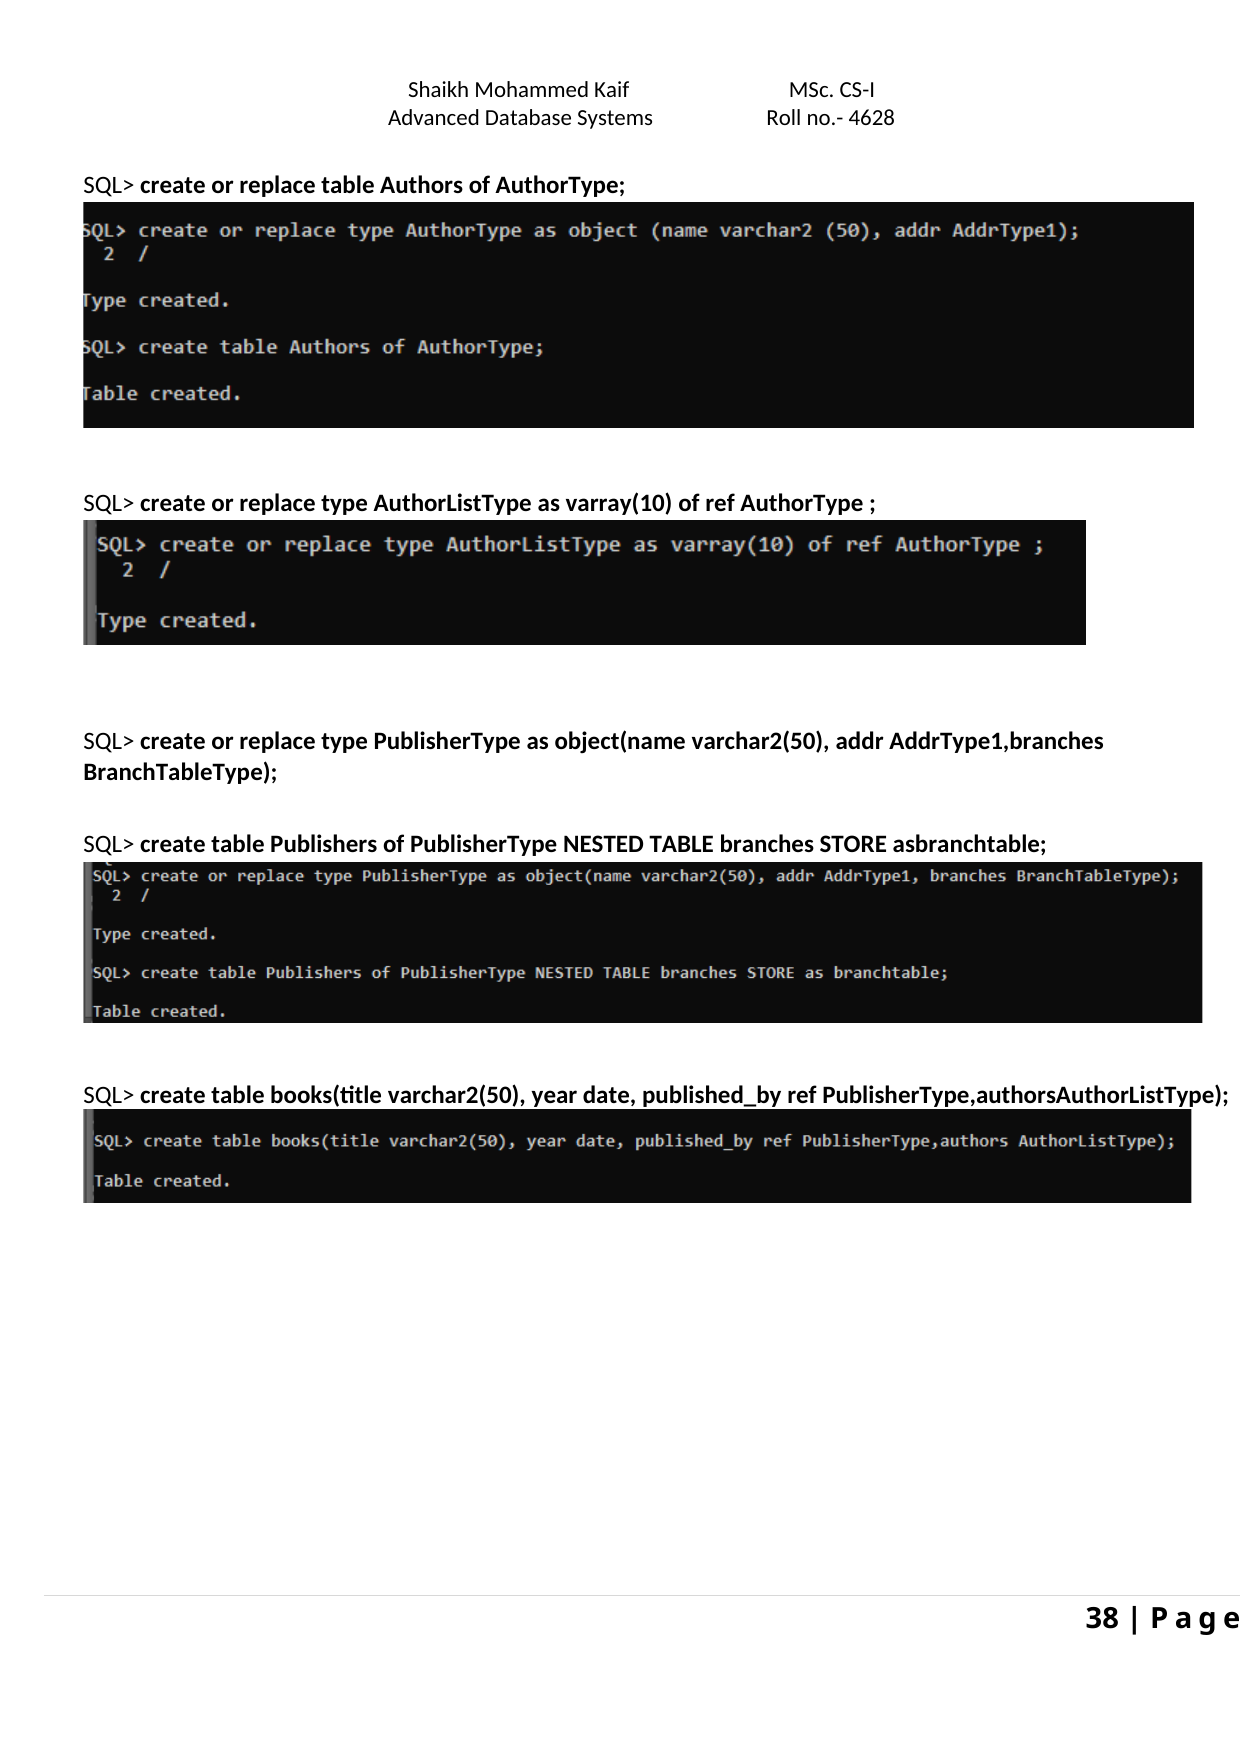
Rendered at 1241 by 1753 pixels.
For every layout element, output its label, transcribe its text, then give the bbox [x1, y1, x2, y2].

picture [83, 862, 1203, 1023]
text SQL> create or replace type AuthorListType as varray(10) of ref AuthorType ; [83, 487, 1240, 518]
picture [83, 520, 1086, 645]
text SQL> create or replace type PublisherType as object(name varchar2(50), addr AddrType1,branches BranchTableType); [83, 726, 1240, 787]
text SQL> create table books(title varchar2(50), year date, published_by ref PublisherType,authorsAuthorListType); [83, 1079, 1240, 1109]
picture [83, 1109, 1192, 1203]
text SQL> create table Publishers of PublisherType NESTED TABLE branches STORE asbranchtable; [83, 828, 1240, 859]
picture [83, 202, 1194, 428]
text SQL> create or replace table Authors of AuthorType; [83, 169, 1240, 199]
